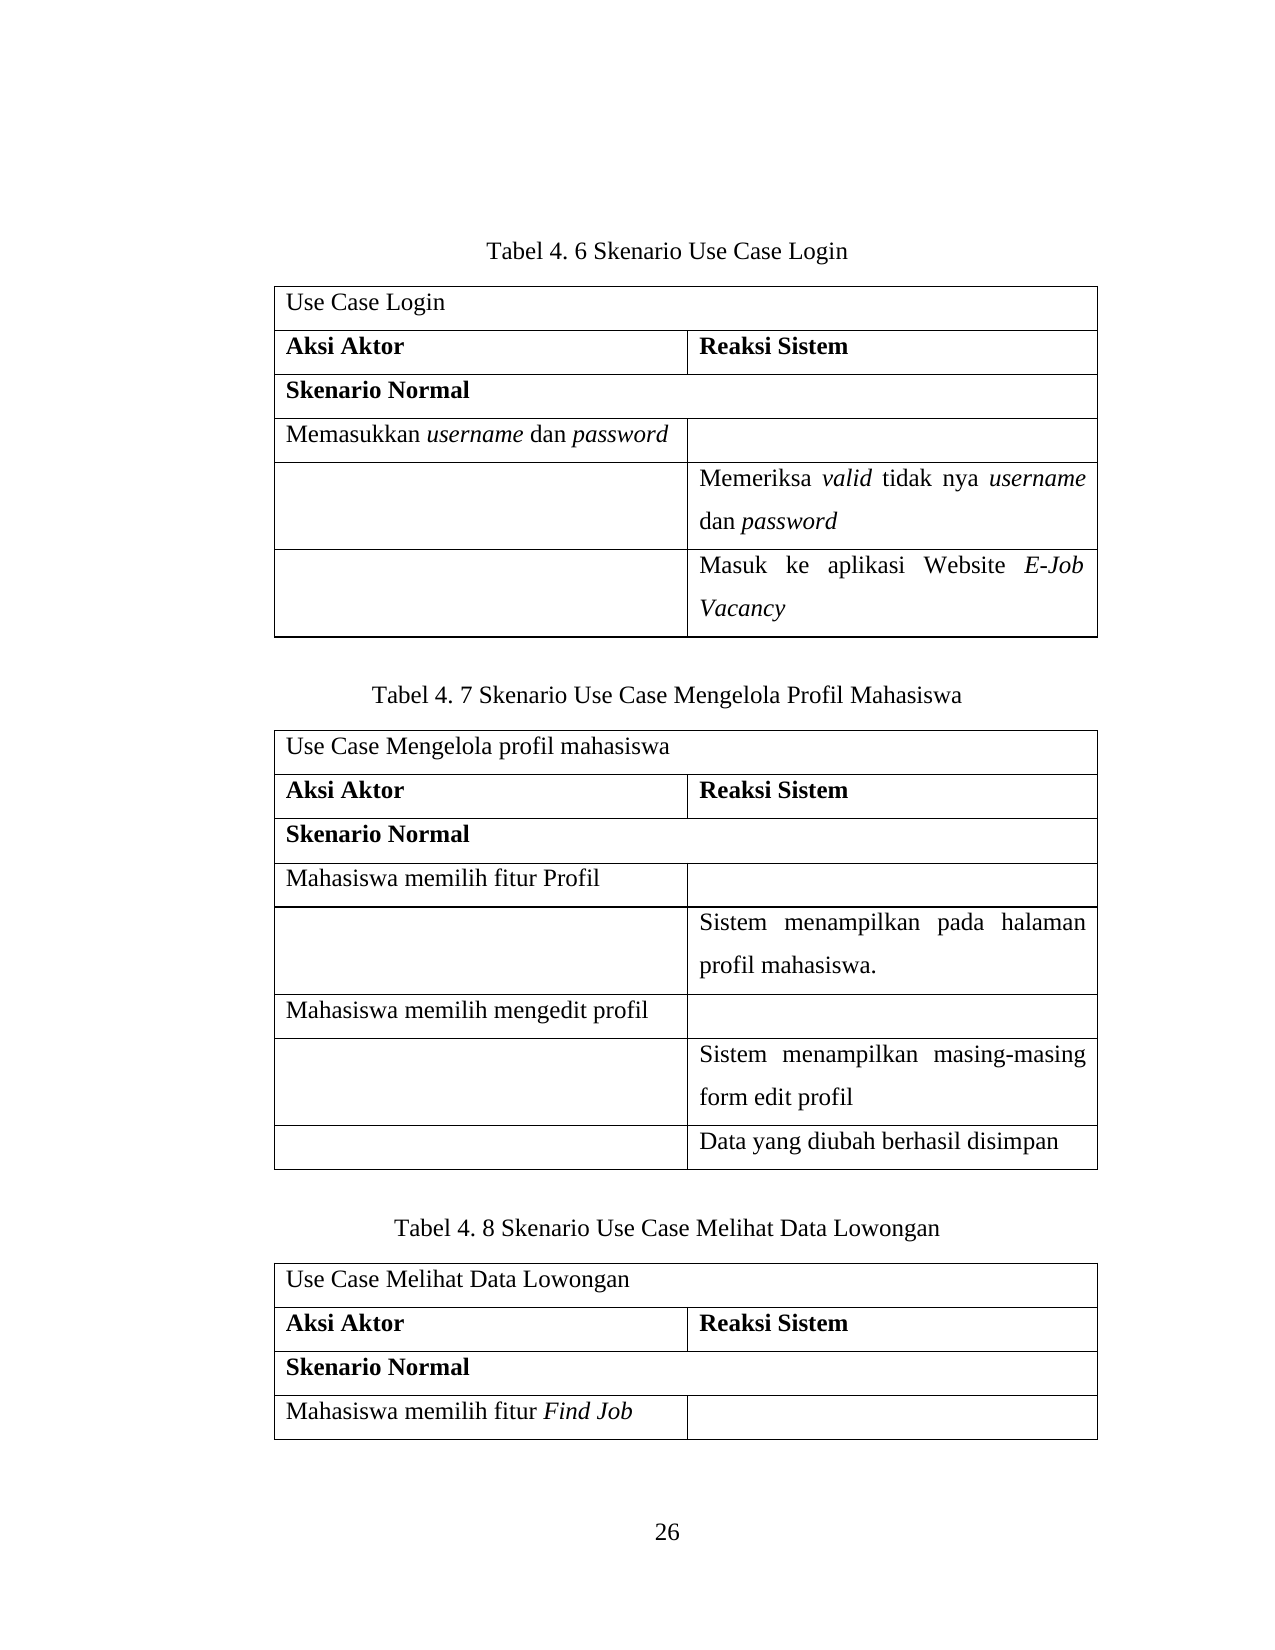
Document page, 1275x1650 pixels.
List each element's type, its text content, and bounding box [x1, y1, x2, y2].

table_cell [688, 1396, 1097, 1439]
table_cell Aksi Aktor [275, 1308, 687, 1351]
table_cell Reaksi Sistem [688, 331, 1097, 374]
table_cell [688, 864, 1097, 906]
table_cell Skenario Normal [275, 1352, 1097, 1395]
table_cell Sistem menampilkan masing-masing form edit profil [688, 1039, 1097, 1125]
table_cell Mahasiswa memilih mengedit profil [275, 995, 687, 1038]
table_cell Mahasiswa memilih fitur Find Job [275, 1396, 687, 1439]
table_cell Masuk ke aplikasi Website E-Job Vacancy [688, 550, 1097, 636]
table_cell Memeriksa valid tidak nya username dan password [688, 463, 1097, 549]
table_cell Data yang diubah berhasil disimpan [688, 1126, 1097, 1169]
table_cell [275, 1039, 687, 1125]
table_cell [275, 463, 687, 549]
table_header Use Case Melihat Data Lowongan [275, 1264, 1097, 1307]
table_cell Sistem menampilkan pada halaman profil mahasiswa. [688, 908, 1097, 994]
table_cell [688, 419, 1097, 462]
text Tabel 4. 7 Skenario Use Case Mengelola Profil Mahasiswa [236, 681, 1098, 709]
table_cell Skenario Normal [275, 375, 1097, 418]
table_header Use Case Mengelola profil mahasiswa [275, 731, 1097, 774]
table_cell [275, 550, 687, 636]
text Tabel 4. 6 Skenario Use Case Login [236, 236, 1098, 265]
table_cell Skenario Normal [275, 819, 1097, 862]
table_cell Memasukkan username dan password [275, 419, 687, 462]
text Tabel 4. 8 Skenario Use Case Melihat Data Lowongan [236, 1213, 1098, 1242]
table_cell Reaksi Sistem [688, 1308, 1097, 1351]
table_cell Reaksi Sistem [688, 775, 1097, 818]
table_cell Aksi Aktor [275, 775, 687, 818]
table_cell Aksi Aktor [275, 331, 687, 374]
table_header Use Case Login [275, 287, 1097, 330]
table_cell Mahasiswa memilih fitur Profil [275, 864, 687, 906]
table_cell [275, 1126, 687, 1169]
table_cell [688, 995, 1097, 1038]
table_cell [275, 908, 687, 994]
